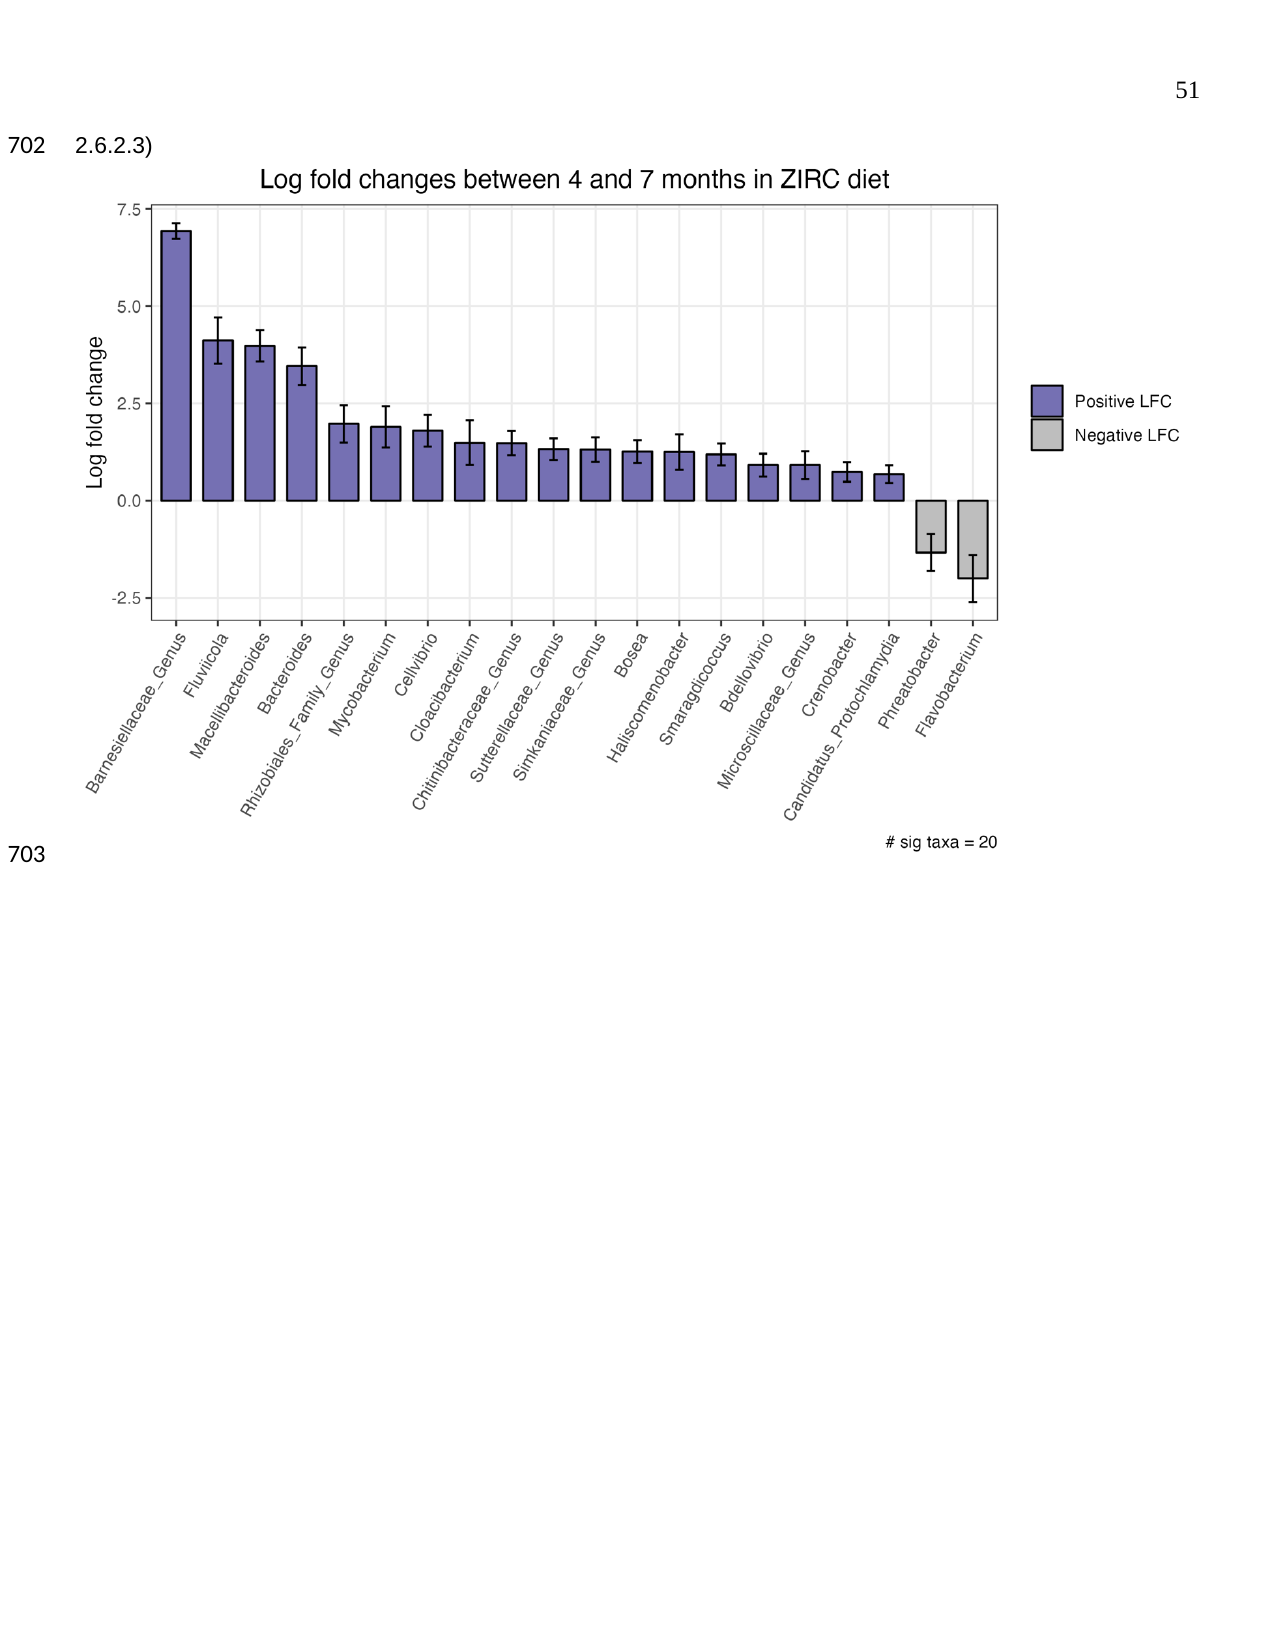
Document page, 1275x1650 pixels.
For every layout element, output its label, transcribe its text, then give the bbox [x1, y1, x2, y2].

text 2.6.2.3) [75, 132, 1200, 158]
picture [75, 158, 1200, 862]
